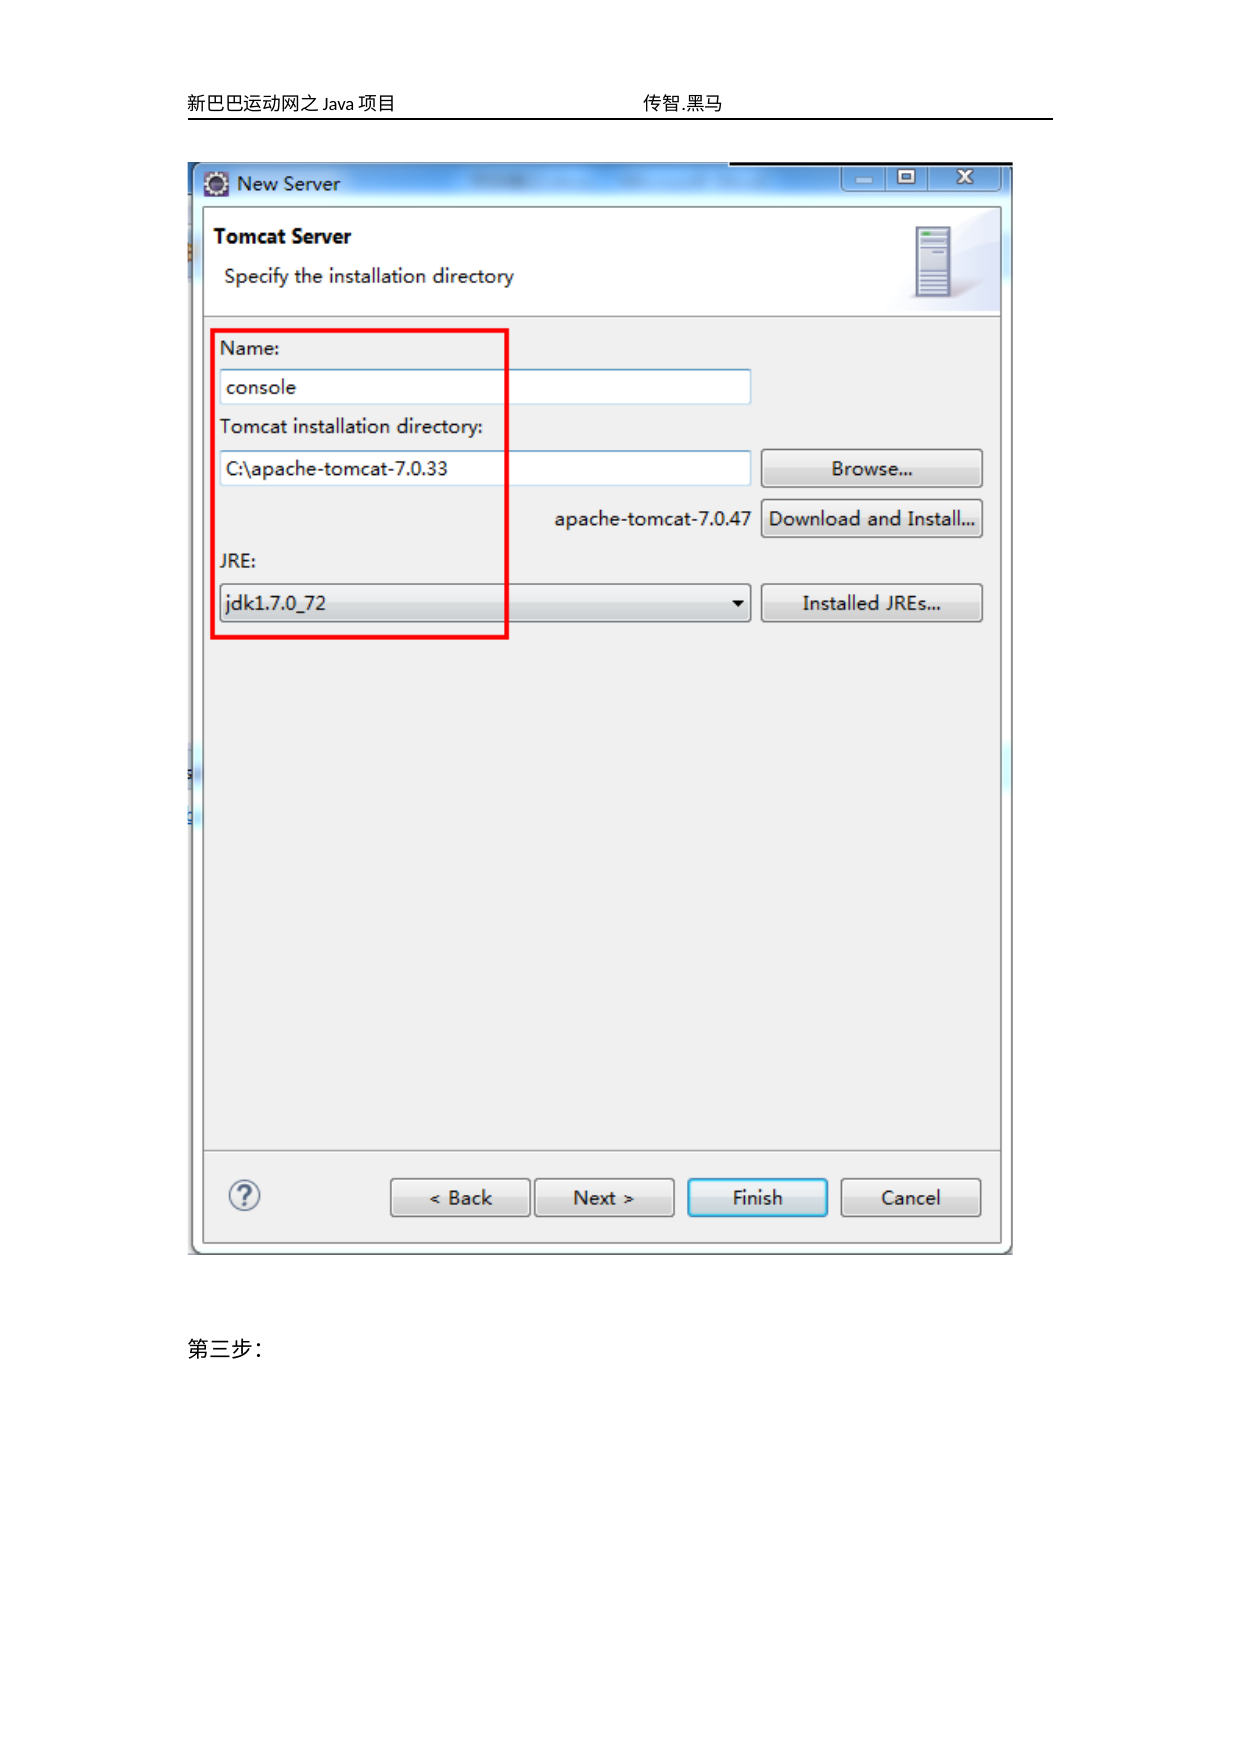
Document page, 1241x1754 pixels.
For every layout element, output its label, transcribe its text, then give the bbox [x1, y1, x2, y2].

picture [187, 162, 1013, 1255]
text 第三步： [187, 1332, 1053, 1364]
